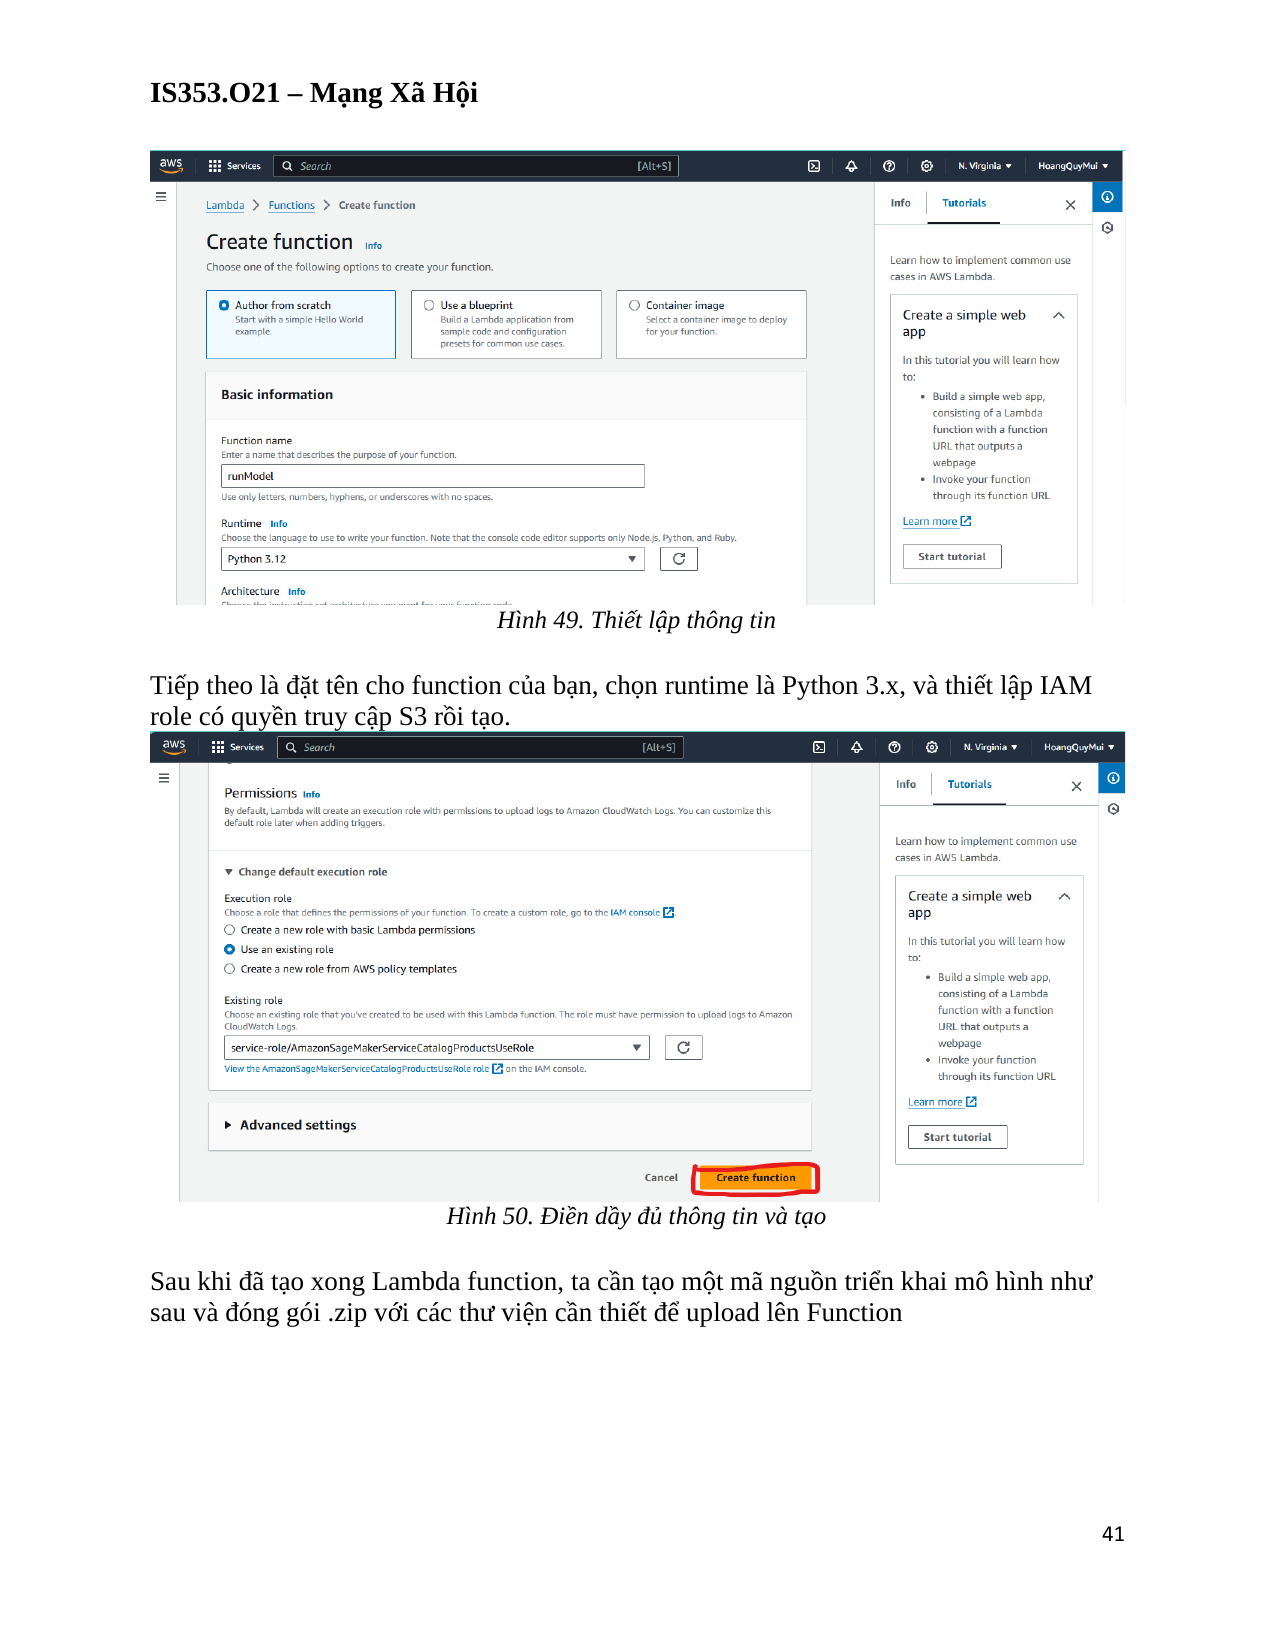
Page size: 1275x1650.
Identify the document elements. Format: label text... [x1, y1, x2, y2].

text Hình 50. Điền dầy đủ thông tin và tạo [150, 1202, 1125, 1230]
picture [150, 150, 1125, 605]
text Tiếp theo là đặt tên cho function của bạn, chọn runtime là Python 3.x, và thiết lập IAM role có quyền truy cập S3 rồi tạo. [150, 669, 1125, 731]
text Sau khi đã tạo xong Lambda function, ta cần tạo một mã nguồn triển khai mô hình như sau và đóng gói .zip với các thư viện cần thiết để upload lên Function [150, 1265, 1125, 1327]
picture [150, 731, 1125, 1202]
text Hình 49. Thiết lập thông tin [150, 605, 1125, 634]
